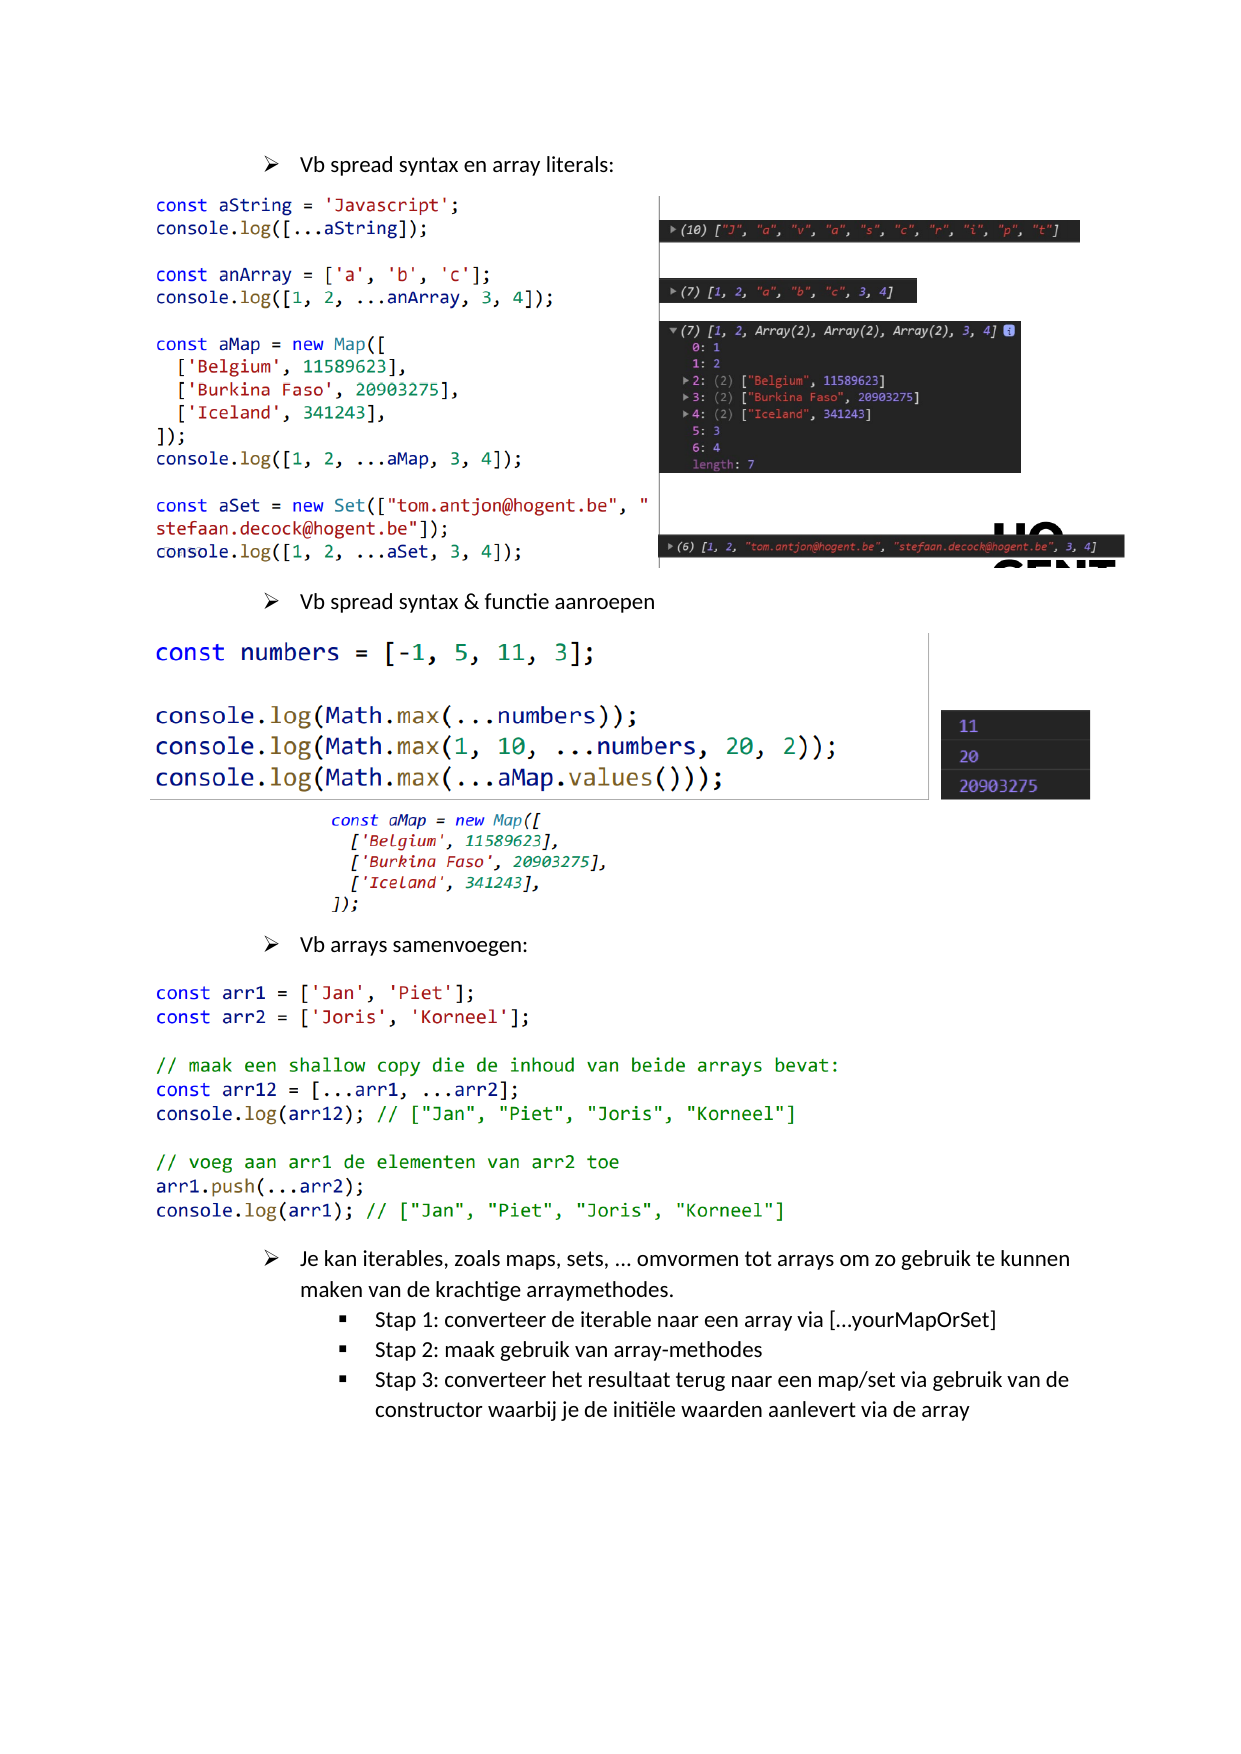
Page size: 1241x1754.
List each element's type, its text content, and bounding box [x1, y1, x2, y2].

list Vb arrays samenvoegen: [262, 931, 1090, 958]
picture [150, 977, 839, 1226]
list Vb spread syntax en array literals: [262, 150, 1090, 178]
list Stap 1: converteer de iterable naar een array via […yourMapOrSet] [337, 1305, 1090, 1333]
list Stap 3: converteer het resultaat terug naar een map/set via gebruik van de constructor waarbij je de initiële waarden aanlevert via de array [337, 1365, 1090, 1424]
list Stap 2: maak gebruik van array-methodes [337, 1335, 1090, 1363]
list Je kan iterables, zoals maps, sets, ... omvormen tot arrays om zo gebruik te kunnen maken van de krachtige arraymethodes. [262, 1244, 1090, 1303]
picture [150, 633, 1091, 912]
list Vb spread syntax & functie aanroepen [262, 587, 1090, 615]
picture [150, 196, 1133, 568]
